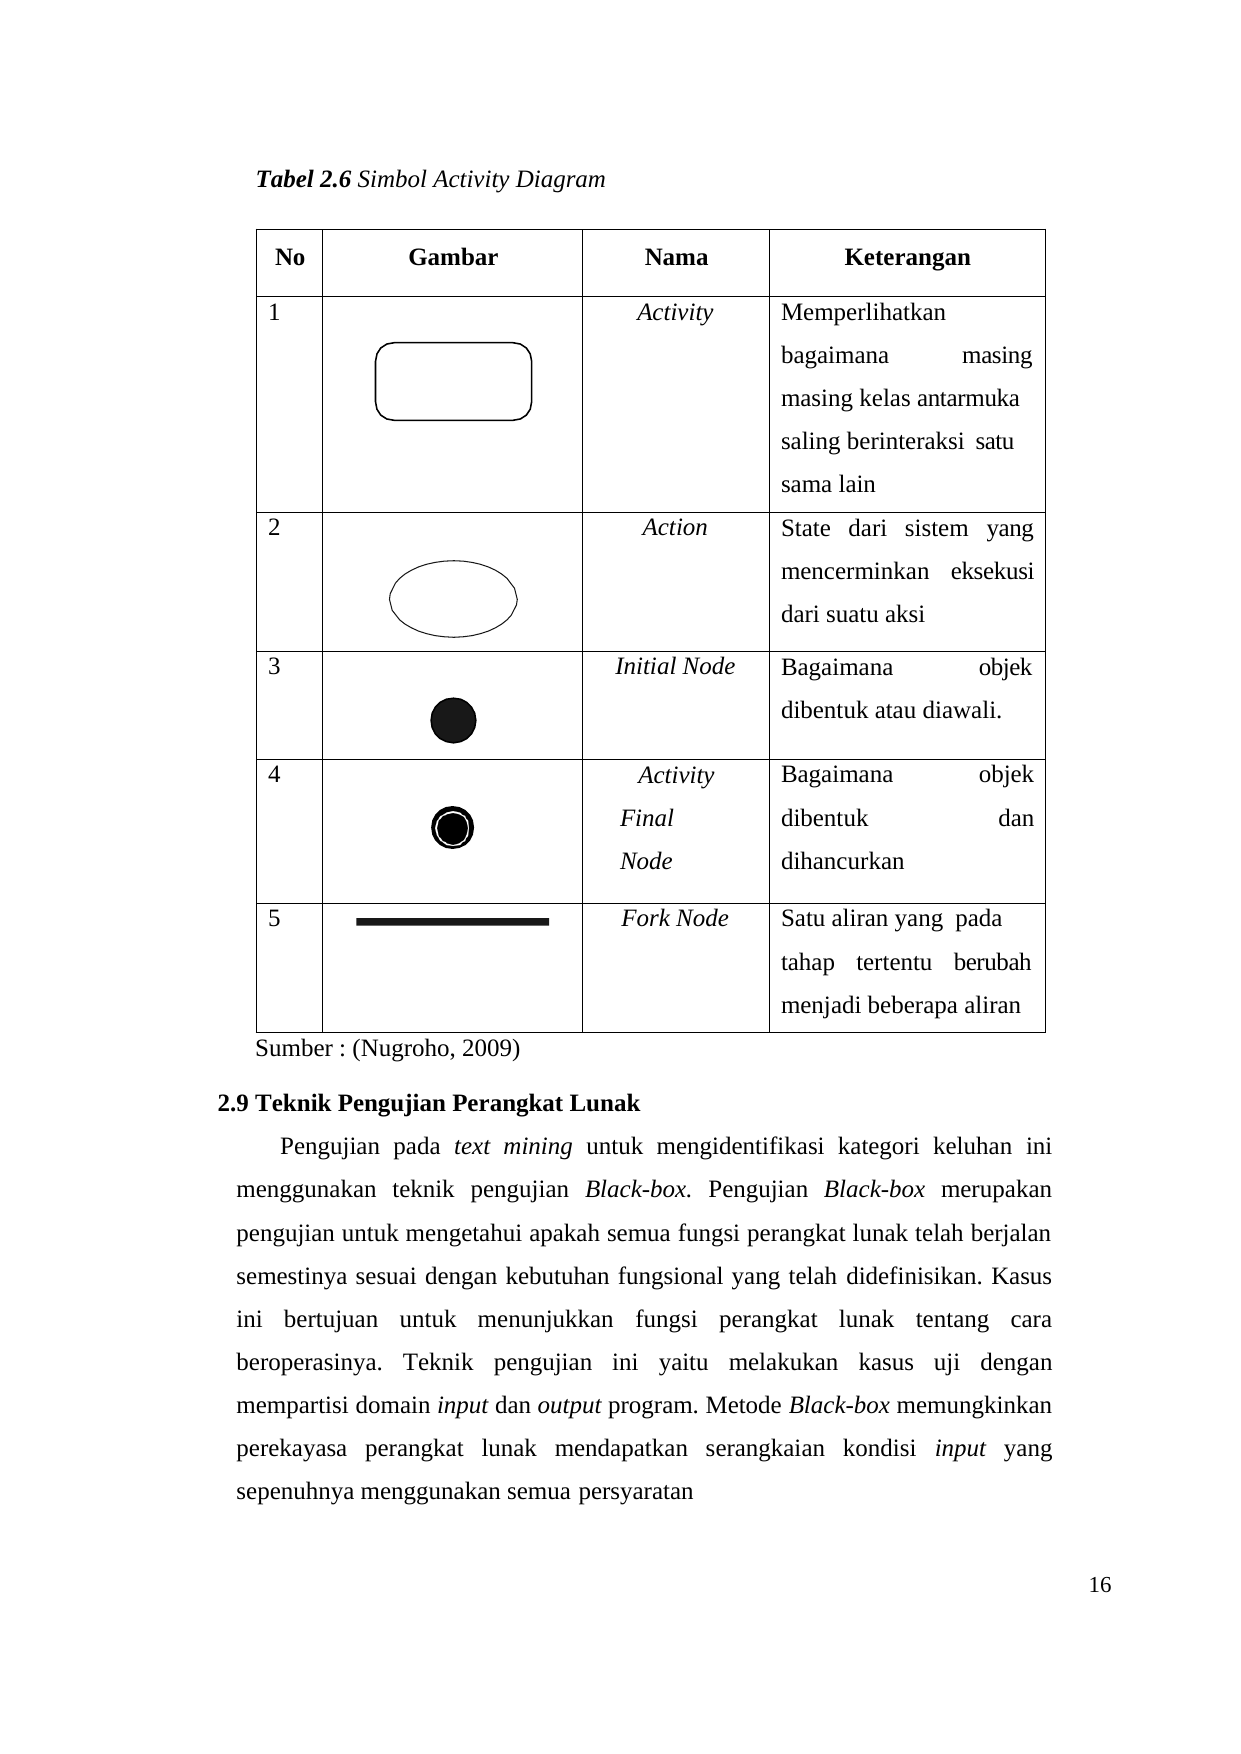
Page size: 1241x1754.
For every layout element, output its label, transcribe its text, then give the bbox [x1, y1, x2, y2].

table_cell [323, 652, 582, 759]
table_cell Initial Node [583, 652, 769, 759]
table_cell 5 [257, 904, 322, 1032]
table_cell [323, 297, 582, 512]
table_cell [323, 904, 582, 1032]
table_cell 1 [257, 297, 322, 512]
subtitle Teknik Pengujian Perangkat Lunak [217, 1088, 1111, 1117]
table_header No [257, 230, 322, 296]
table_cell Activity Final Node [583, 760, 769, 903]
table_cell [323, 760, 582, 903]
table_cell 4 [257, 760, 322, 903]
text Sumber : (Nugroho, 2009) [255, 1033, 1111, 1062]
text Pengujian pada text mining untuk mengidentifikasi kategori keluhan ini menggunakan teknik pengujian Black-box. Pengujian Black-box merupakan pengujian untuk mengetahui apakah semua fungsi perangkat lunak telah berjalan semestinya sesuai dengan kebutuhan fungsional yang telah didefinisikan. Kasus ini bertujuan untuk menunjukkan fungsi perangkat lunak tentang cara beroperasinya. Teknik pengujian ini yaitu melakukan kasus uji dengan mempartisi domain input dan output program. Metode Black-box memungkinkan perekayasa perangkat lunak mendapatkan serangkaian kondisi input yang sepenuhnya menggunakan semua persyaratan [236, 1131, 1052, 1505]
table_header Nama [583, 230, 769, 296]
table_header Keterangan [770, 230, 1045, 296]
table_cell Action [583, 513, 769, 651]
table_cell Activity [583, 297, 769, 512]
table_cell Memperlihatkan bagaimana masing masing kelas antarmuka saling berinteraksi satu sama lain [770, 297, 1045, 512]
text Tabel 2.6 Simbol Activity Diagram [255, 164, 1111, 193]
table_cell Satu aliran yang pada tahap tertentu berubah menjadi beberapa aliran [770, 904, 1045, 1032]
picture [435, 811, 469, 846]
table_cell [323, 513, 582, 651]
table_cell Fork Node [583, 904, 769, 1032]
table_cell 2 [257, 513, 322, 651]
table_cell Bagaimana objek dibentuk dan dihancurkan [770, 760, 1045, 903]
table_header Gambar [323, 230, 582, 296]
table_cell 3 [257, 652, 322, 759]
table_cell Bagaimana objek dibentuk atau diawali. [770, 652, 1045, 759]
table_cell State dari sistem yang mencerminkan eksekusi dari suatu aksi [770, 513, 1045, 651]
